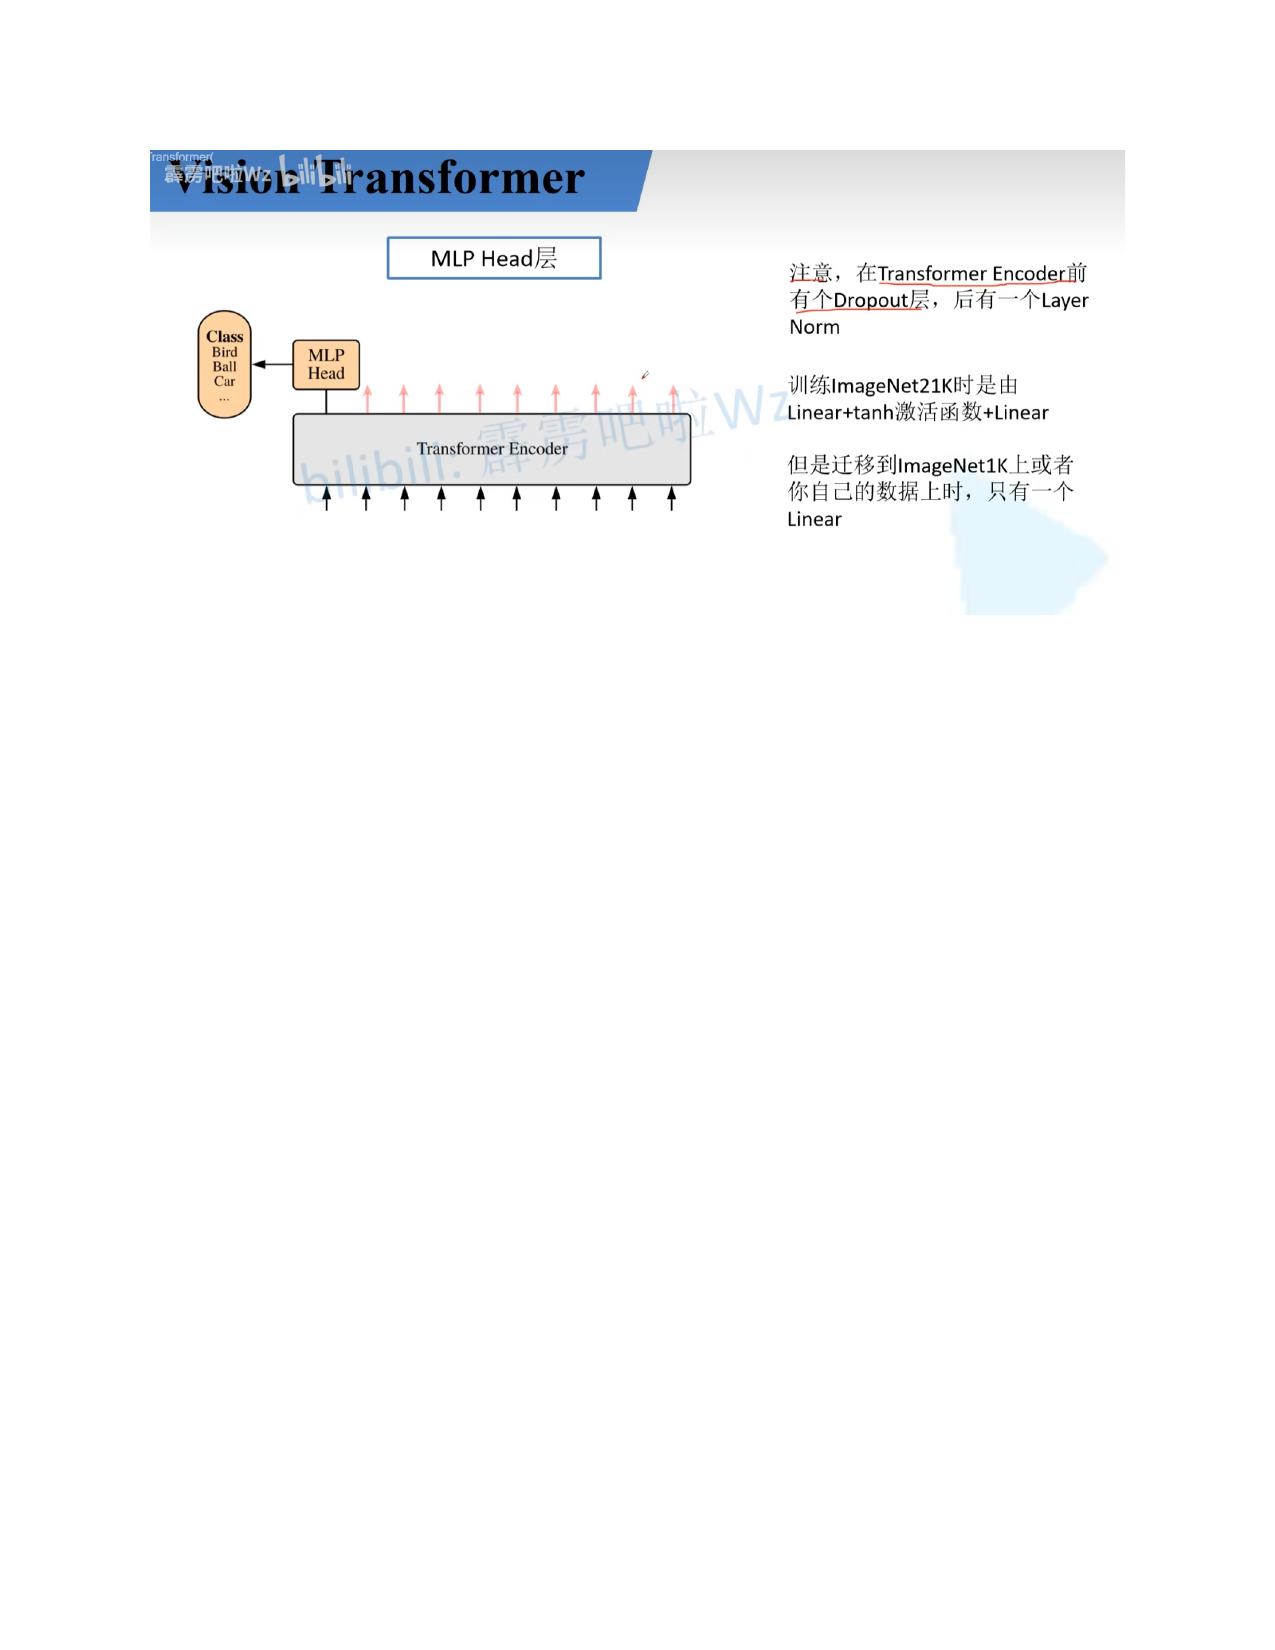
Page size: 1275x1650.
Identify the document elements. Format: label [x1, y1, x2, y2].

picture [150, 150, 1125, 615]
